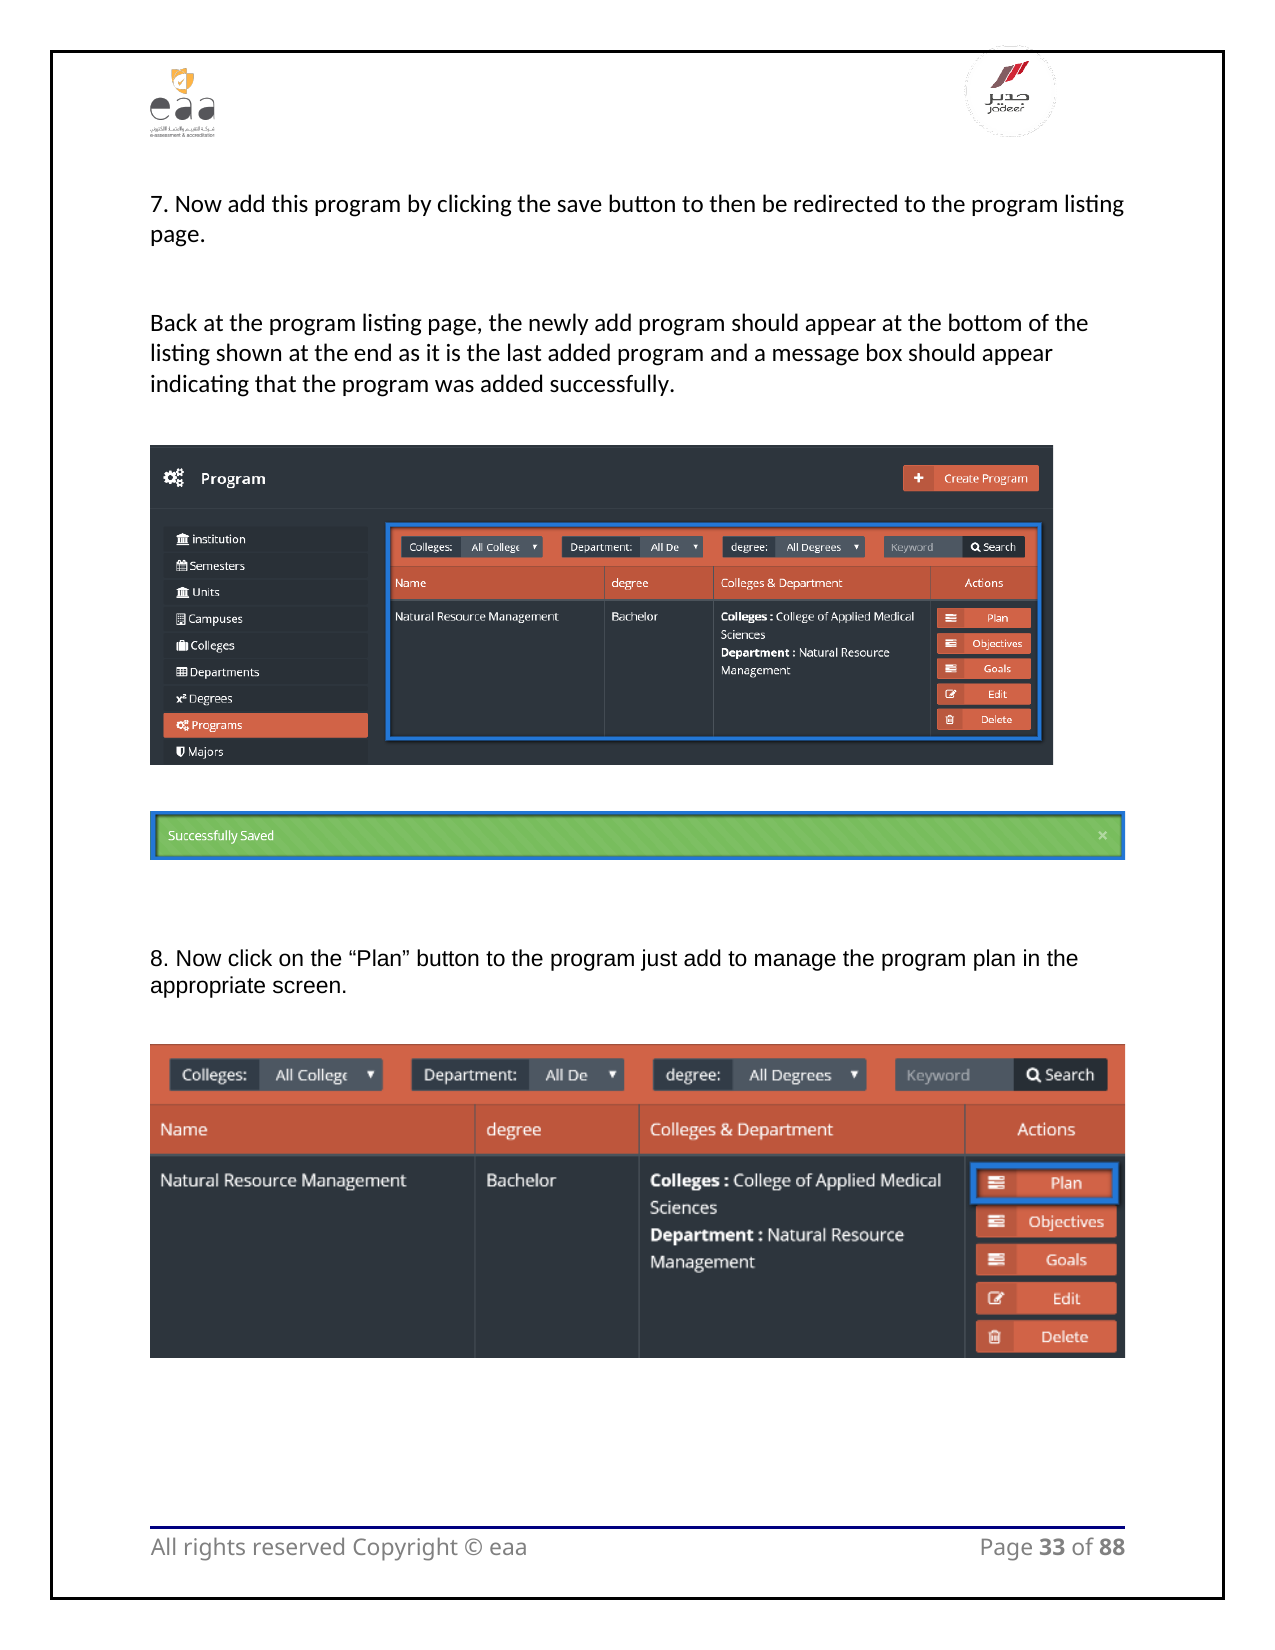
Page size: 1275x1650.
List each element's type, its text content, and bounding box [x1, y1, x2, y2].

text Back at the program listing page, the newly add program should appear at the bottom of the listing shown at the end as it is the last added program and a message box should appear indicating that the program was added successfully. [150, 307, 1125, 398]
text 8. Now click on the “Plan” button to the program just add to manage the program plan in the appropriate screen. [150, 945, 1125, 998]
picture [964, 53, 1057, 137]
picture [150, 1044, 1125, 1358]
picture [150, 811, 1125, 860]
picture [150, 68, 215, 137]
picture [964, 45, 1057, 50]
picture [150, 445, 1054, 765]
text 7. Now add this program by clicking the save button to then be redirected to the program listing page. [150, 188, 1125, 249]
